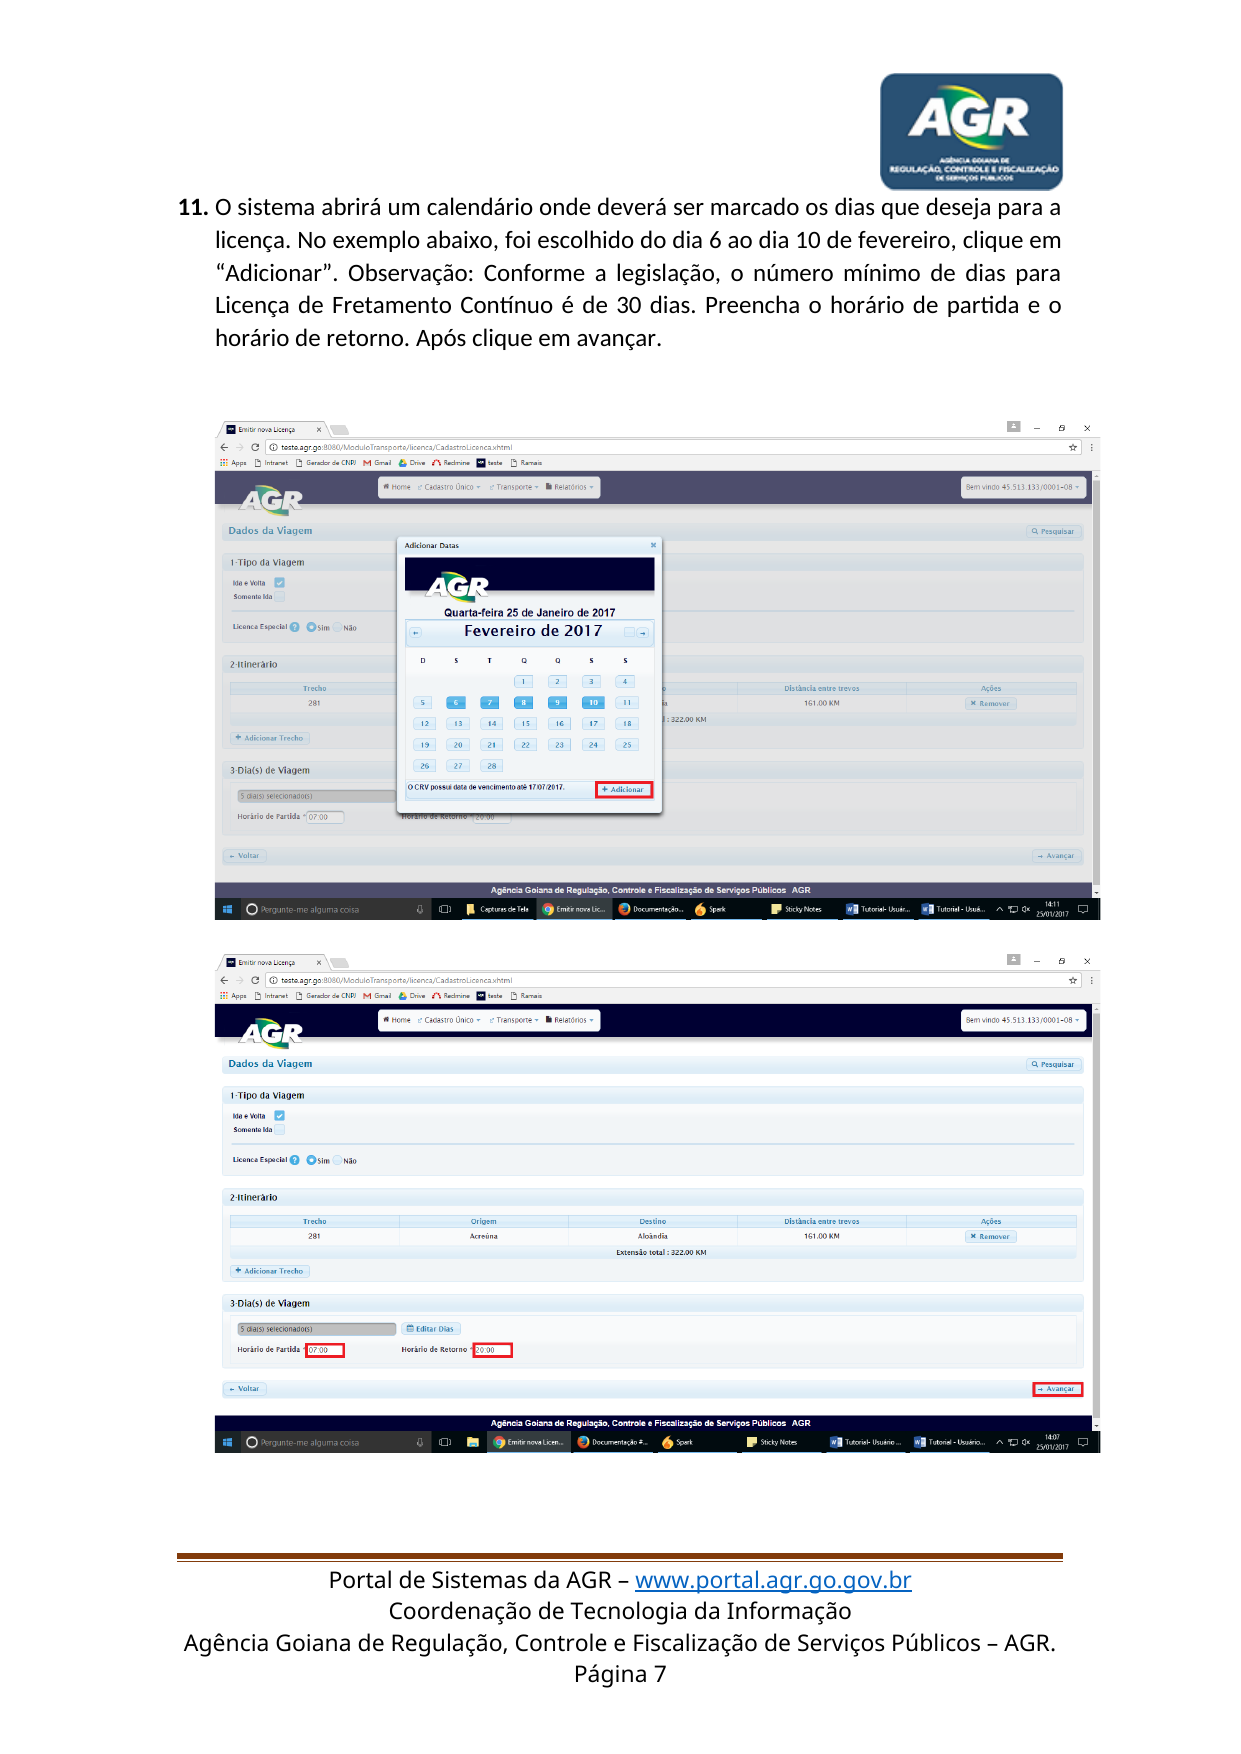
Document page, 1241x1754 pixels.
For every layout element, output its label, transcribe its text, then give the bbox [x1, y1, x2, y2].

picture [880, 73, 1064, 191]
picture [214, 954, 1101, 1453]
list O sistema abrirá um calendário onde deverá ser marcado os dias que deseja para a licença. No exemplo abaixo, foi escolhido do dia 6 ao dia 10 de fevereiro, clique em “Adicionar”. Observação: Conforme a legislação, o número mínimo de dias para Licença de Fretamento Contínuo é de 30 dias. Preencha o horário de partida e o horário de retorno. Após clique em avançar. [177, 191, 1063, 353]
picture [214, 421, 1101, 920]
